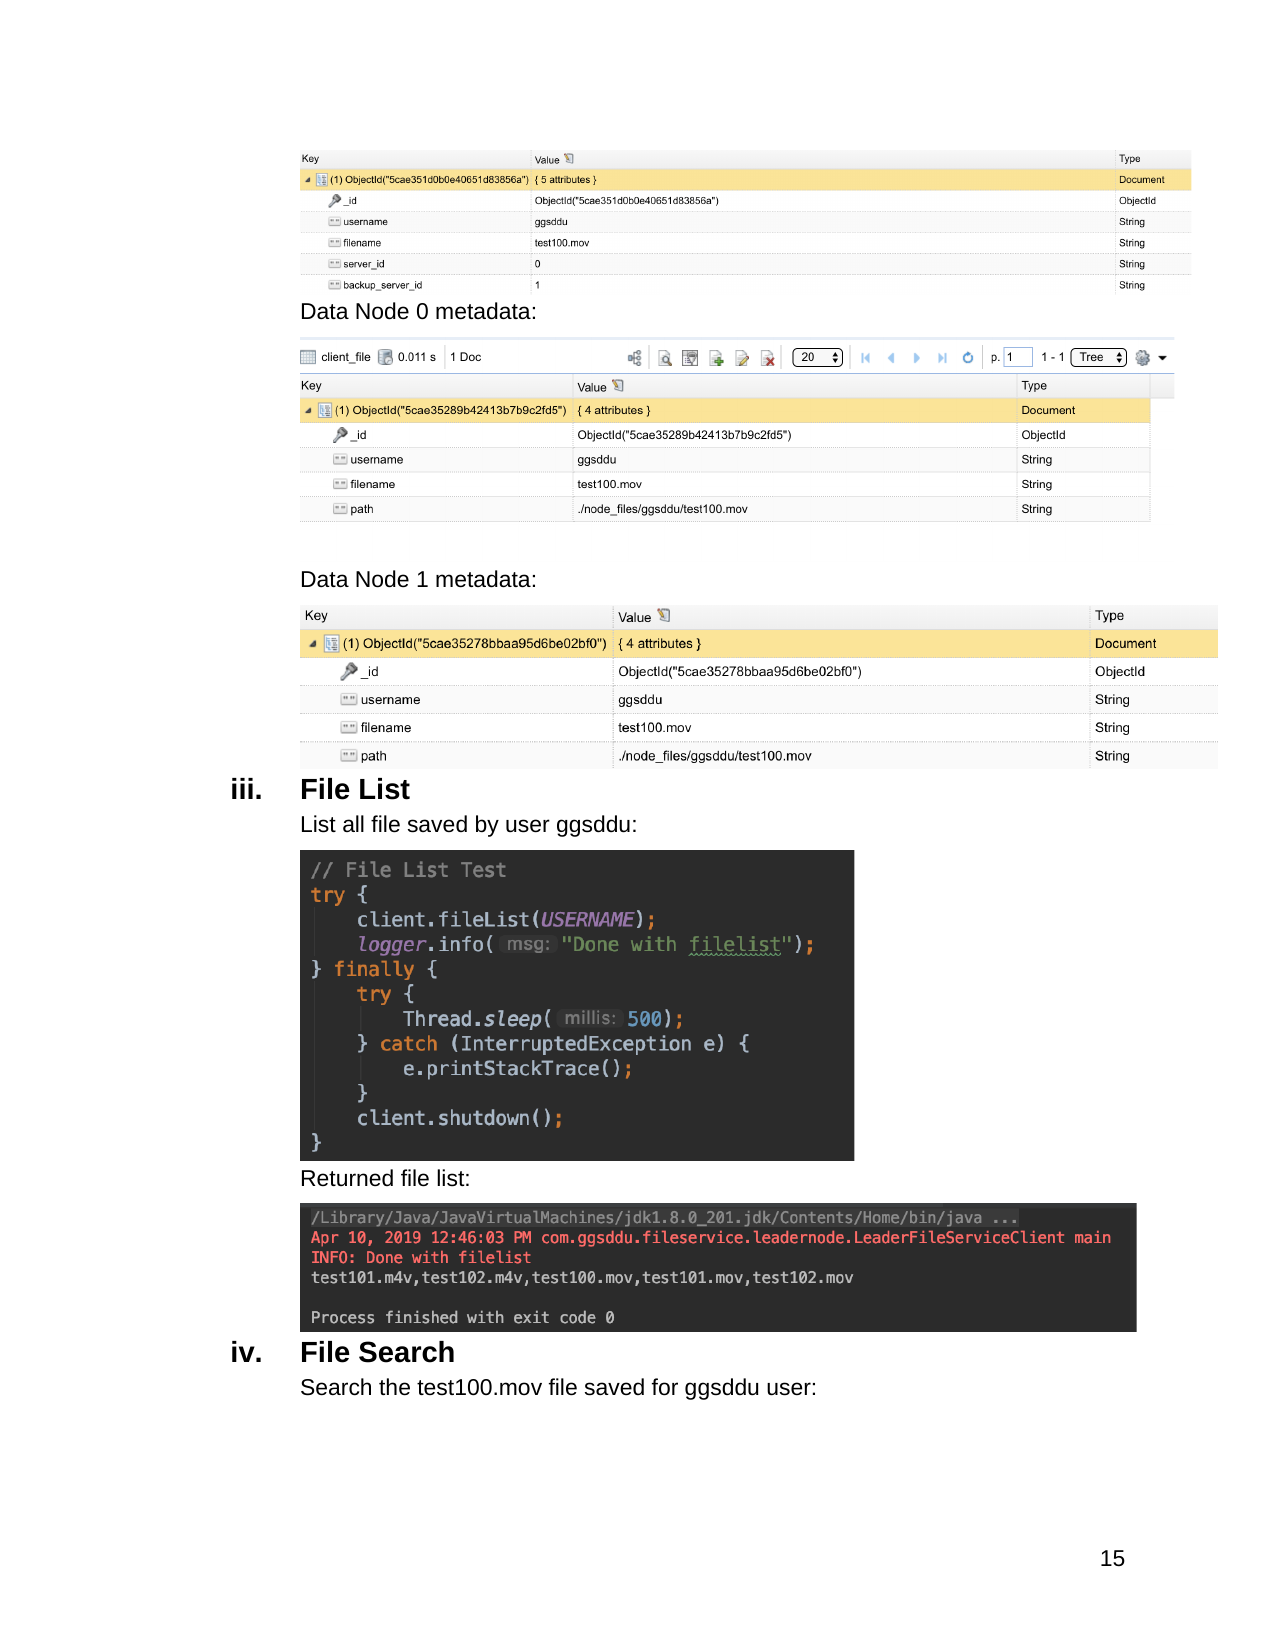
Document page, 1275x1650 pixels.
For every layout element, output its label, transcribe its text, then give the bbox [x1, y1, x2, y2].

text Data Node 0 metadata: [300, 298, 1125, 324]
picture [300, 150, 1192, 295]
list File List [262, 772, 1125, 806]
list File Search [262, 1335, 1125, 1369]
text Data Node 1 metadata: [300, 566, 1125, 592]
text Search the test100.mov file saved for ggsddu user: [300, 1374, 1125, 1400]
picture [300, 605, 1218, 769]
text Returned file list: [300, 1164, 1125, 1191]
picture [300, 337, 1175, 562]
text List all file saved by user ggsddu: [300, 811, 1125, 837]
picture [300, 850, 855, 1161]
picture [300, 1203, 1137, 1332]
